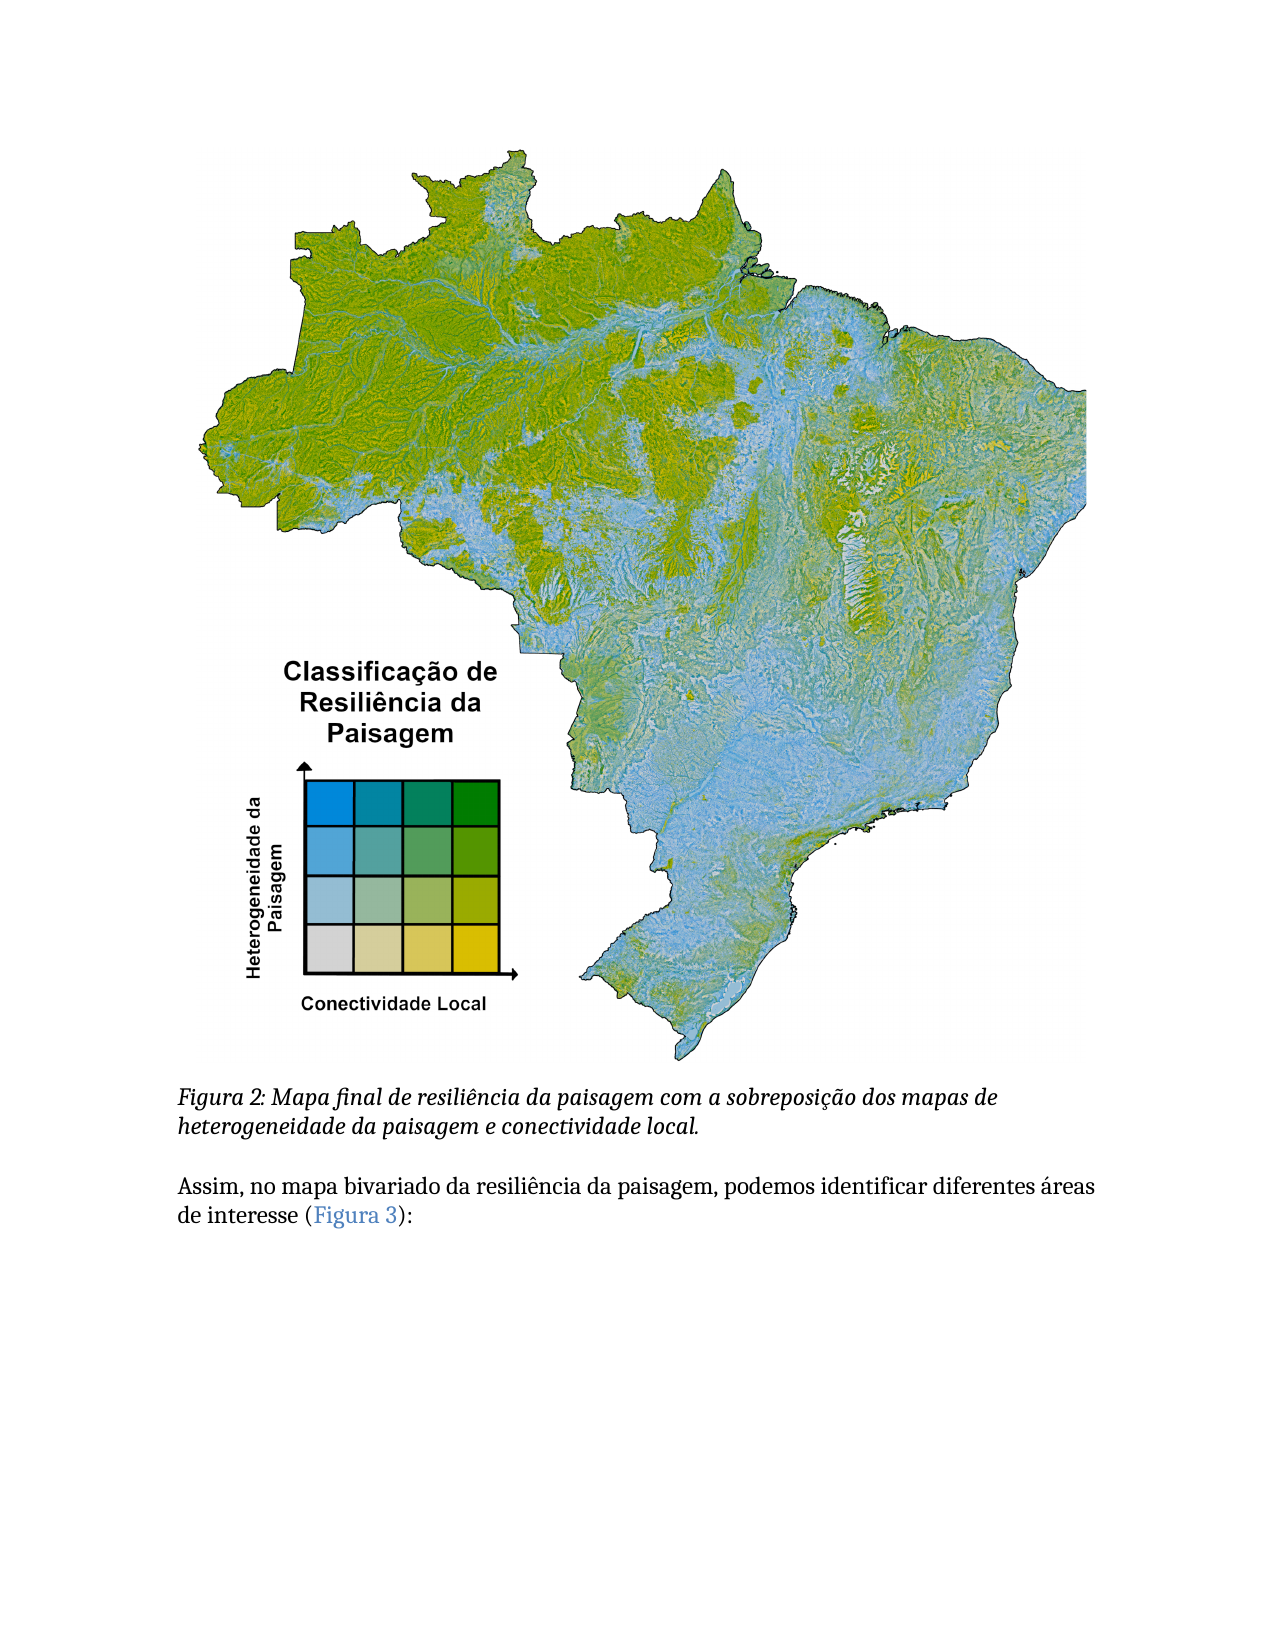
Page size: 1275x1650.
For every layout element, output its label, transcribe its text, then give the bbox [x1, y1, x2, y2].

table_header Figura 2: Mapa final de resiliência da paisagem com a sobreposição dos mapas de heterogeneidade da paisagem e conectividade local. [166, 148, 1087, 1153]
picture [196, 147, 1087, 1063]
text Assim, no mapa bivariado da resiliência da paisagem, podemos identificar diferentes áreas de interesse (Figura 3): [177, 1172, 1098, 1229]
